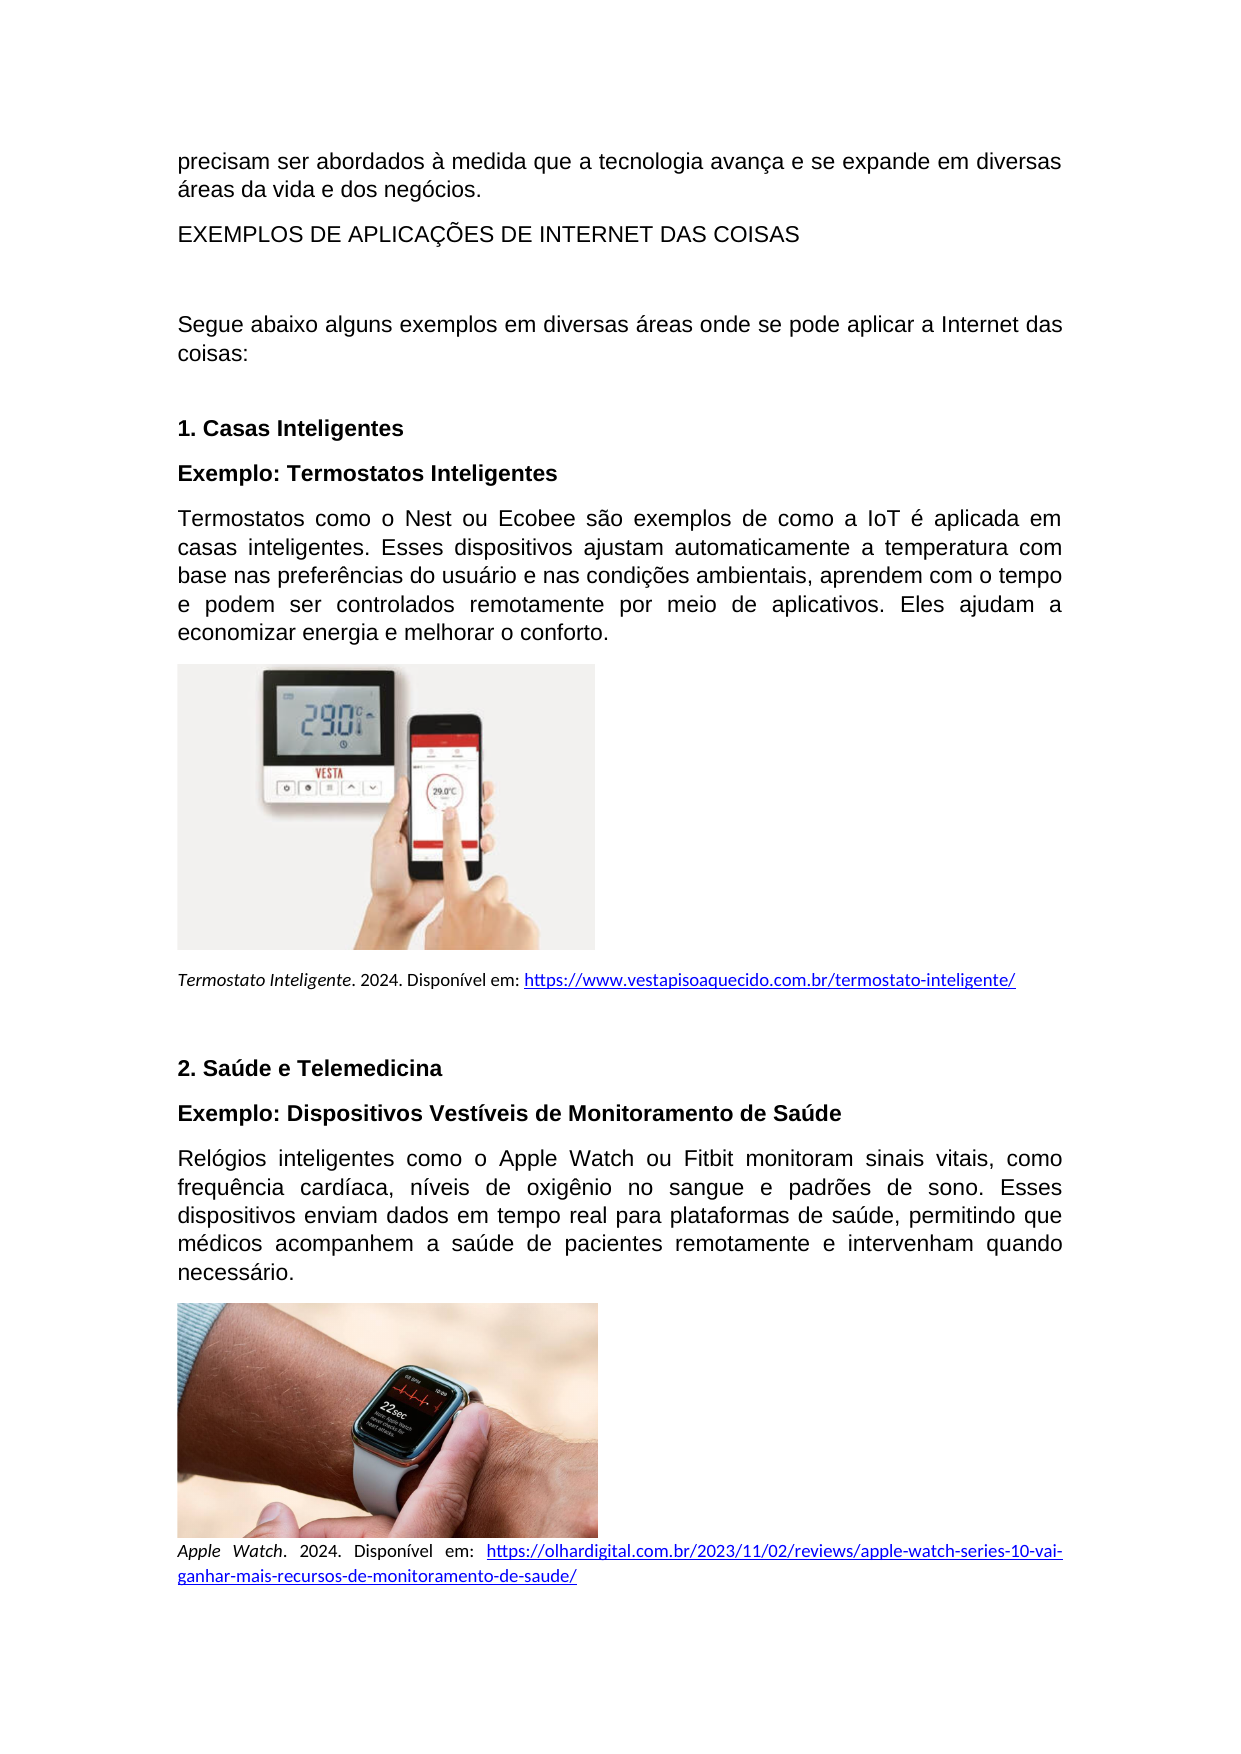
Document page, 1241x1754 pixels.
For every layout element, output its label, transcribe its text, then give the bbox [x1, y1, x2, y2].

text Termostatos como o Nest ou Ecobee são exemplos de como a IoT é aplicada em casas inteligentes. Esses dispositivos ajustam automaticamente a temperatura com base nas preferências do usuário e nas condições ambientais, aprendem com o tempo e podem ser controlados remotamente por meio de aplicativos. Eles ajudam a economizar energia e melhorar o conforto. [177, 505, 1063, 646]
text Termostato Inteligente. 2024. Disponível em: https://www.vestapisoaquecido.com.br/termostato-inteligente/ [177, 968, 1063, 991]
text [177, 148, 1063, 202]
text Exemplo: Dispositivos Vestíveis de Monitoramento de Saúde [177, 1100, 1063, 1126]
text EXEMPLOS DE APLICAÇÕES DE INTERNET DAS COISAS [177, 221, 1063, 247]
text 2. Saúde e Telemedicina [177, 1055, 1063, 1081]
text 1. Casas Inteligentes [177, 415, 1063, 442]
text Exemplo: Termostatos Inteligentes [177, 460, 1063, 487]
text Relógios inteligentes como o Apple Watch ou Fitbit monitoram sinais vitais, como frequência cardíaca, níveis de oxigênio no sangue e padrões de sono. Esses dispositivos enviam dados em tempo real para plataformas de saúde, permitindo que médicos acompanhem a saúde de pacientes remotamente e intervenham quando necessário. [177, 1145, 1063, 1285]
text Segue abaixo alguns exemplos em diversas áreas onde se pode aplicar a Internet das coisas: [177, 311, 1063, 396]
picture [177, 664, 595, 950]
picture [177, 1303, 598, 1538]
